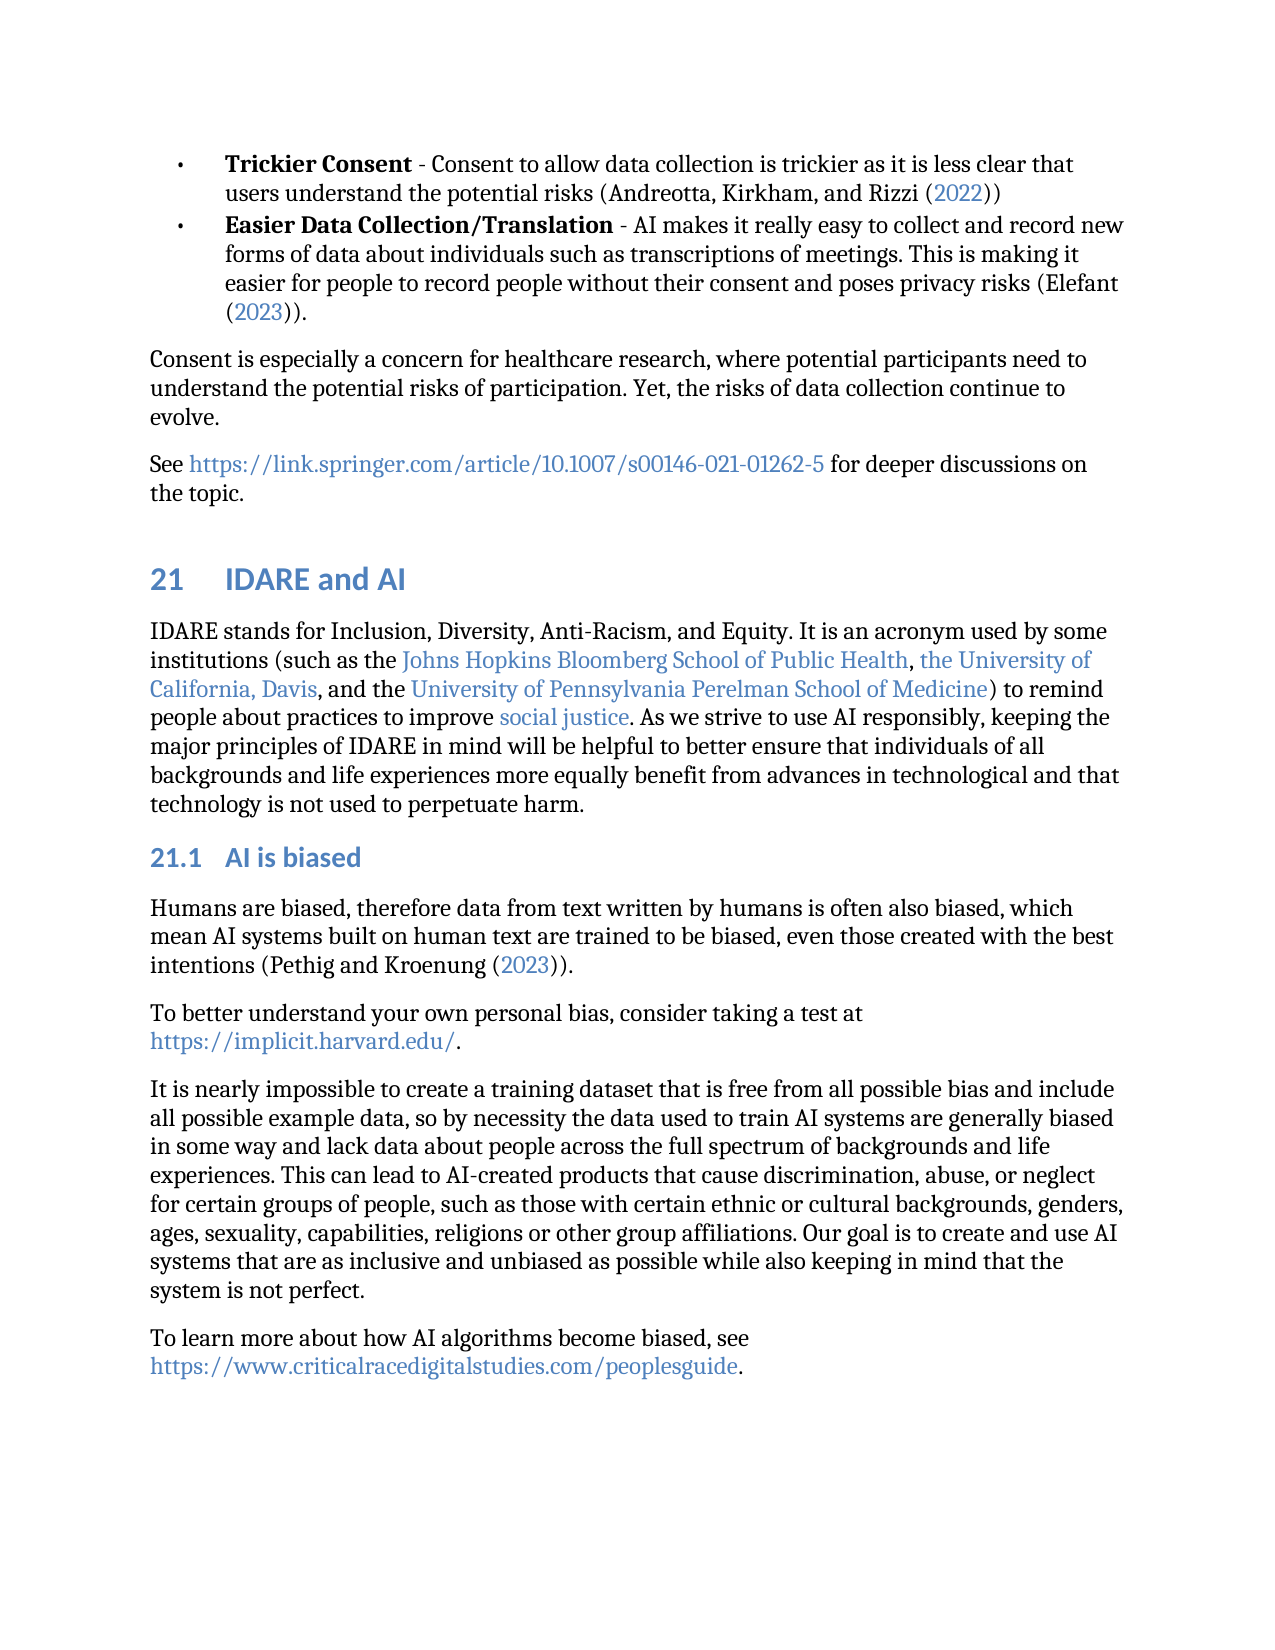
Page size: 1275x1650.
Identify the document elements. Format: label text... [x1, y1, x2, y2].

list Easier Data Collection/Translation - AI makes it really easy to collect and record new forms of data about individuals such as transcriptions of meetings. This is making it easier for people to record people without their consent and poses privacy risks (Elefant (2023)). [175, 211, 1125, 326]
text To better understand your own personal bias, consider taking a test at https://implicit.harvard.edu/. [150, 998, 1125, 1056]
subtitle 21 IDARE and AI [150, 557, 1125, 598]
text Humans are biased, therefore data from text written by humans is often also biased, which mean AI systems built on human text are trained to be biased, even those created with the best intentions (Pethig and Kroenung (2023)). [150, 893, 1125, 980]
text It is nearly impossible to create a training dataset that is free from all possible bias and include all possible example data, so by necessity the data used to train AI systems are generally biased in some way and lack data about people across the full spectrum of backgrounds and life experiences. This can lead to AI-created products that cause discrimination, abuse, or neglect for certain groups of people, such as those with certain ethnic or cultural backgrounds, genders, ages, sexuality, capabilities, religions or other group affiliations. Our goal is to create and use AI systems that are as inclusive and unbiased as possible while also keeping in mind that the system is not perfect. [150, 1075, 1125, 1305]
text To learn more about how AI algorithms become biased, see https://www.criticalracedigitalstudies.com/peoplesguide. [150, 1323, 1125, 1381]
text IDARE stands for Inclusion, Diversity, Anti-Racism, and Equity. It is an acronym used by some institutions (such as the Johns Hopkins Bloomberg School of Public Health, the University of California, Davis, and the University of Pennsylvania Perelman School of Medicine) to remind people about practices to improve social justice. As we strive to use AI responsibly, keeping the major principles of IDARE in mind will be helpful to better ensure that individuals of all backgrounds and life experiences more equally benefit from advances in technological and that technology is not used to perpetuate harm. [150, 617, 1125, 818]
subtitle 21.1 AI is biased [150, 839, 1125, 875]
text Consent is especially a concern for healthcare research, where potential participants need to understand the potential risks of participation. Yet, the risks of data collection continue to evolve. [150, 345, 1125, 431]
list Trickier Consent - Consent to allow data collection is trickier as it is less clear that users understand the potential risks (Andreotta, Kirkham, and Rizzi (2022)) [175, 150, 1125, 207]
text See https://link.springer.com/article/10.1007/s00146-021-01262-5 for deeper discussions on the topic. [150, 450, 1125, 507]
